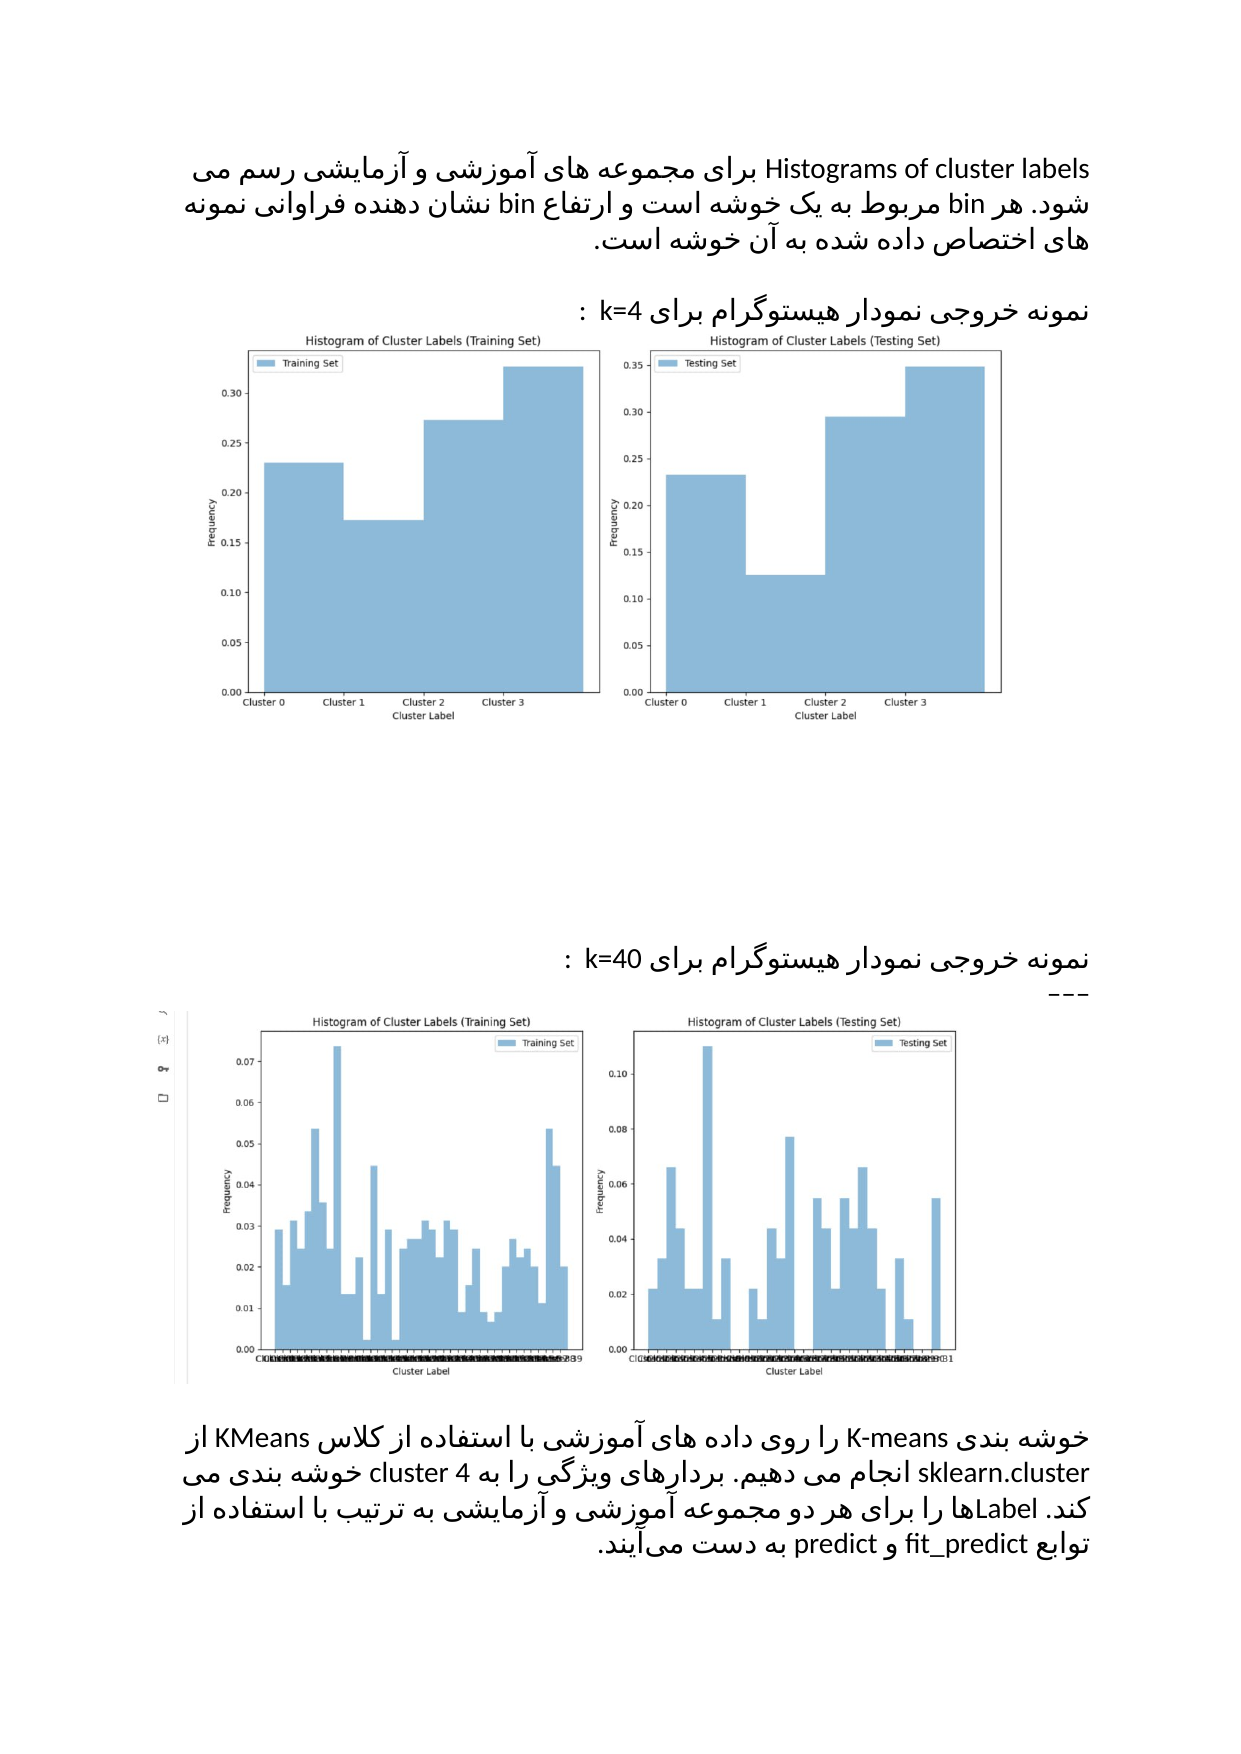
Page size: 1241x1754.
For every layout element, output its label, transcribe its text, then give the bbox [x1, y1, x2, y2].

text نمونه خروجی نمودار هیستوگرام برای k=4 : [150, 292, 1090, 328]
picture [190, 328, 1050, 726]
text ––– [150, 975, 1090, 1011]
text Histograms of cluster labels برای مجموعه های آموزشی و آزمایشی رسم می شود. هر bin مربوط به یک خوشه است و ارتفاع bin نشان دهنده فراوانی نمونه های اختصاص داده شده به آن خوشه است. [150, 150, 1090, 257]
text نمونه خروجی نمودار هیستوگرام برای k=40 : [150, 940, 1090, 975]
text خوشه بندی K-means را روی داده های آموزشی با استفاده از کلاس KMeans از sklearn.cluster انجام می دهیم. بردارهای ویژگی را به 4 cluster خوشه بندی می کند. Labelها را برای هر دو مجموعه آموزشی و آزمایشی به ترتیب با استفاده از توابع fit_predict و predict به دست می‌آیند. [150, 1419, 1090, 1561]
picture [150, 1011, 1090, 1384]
